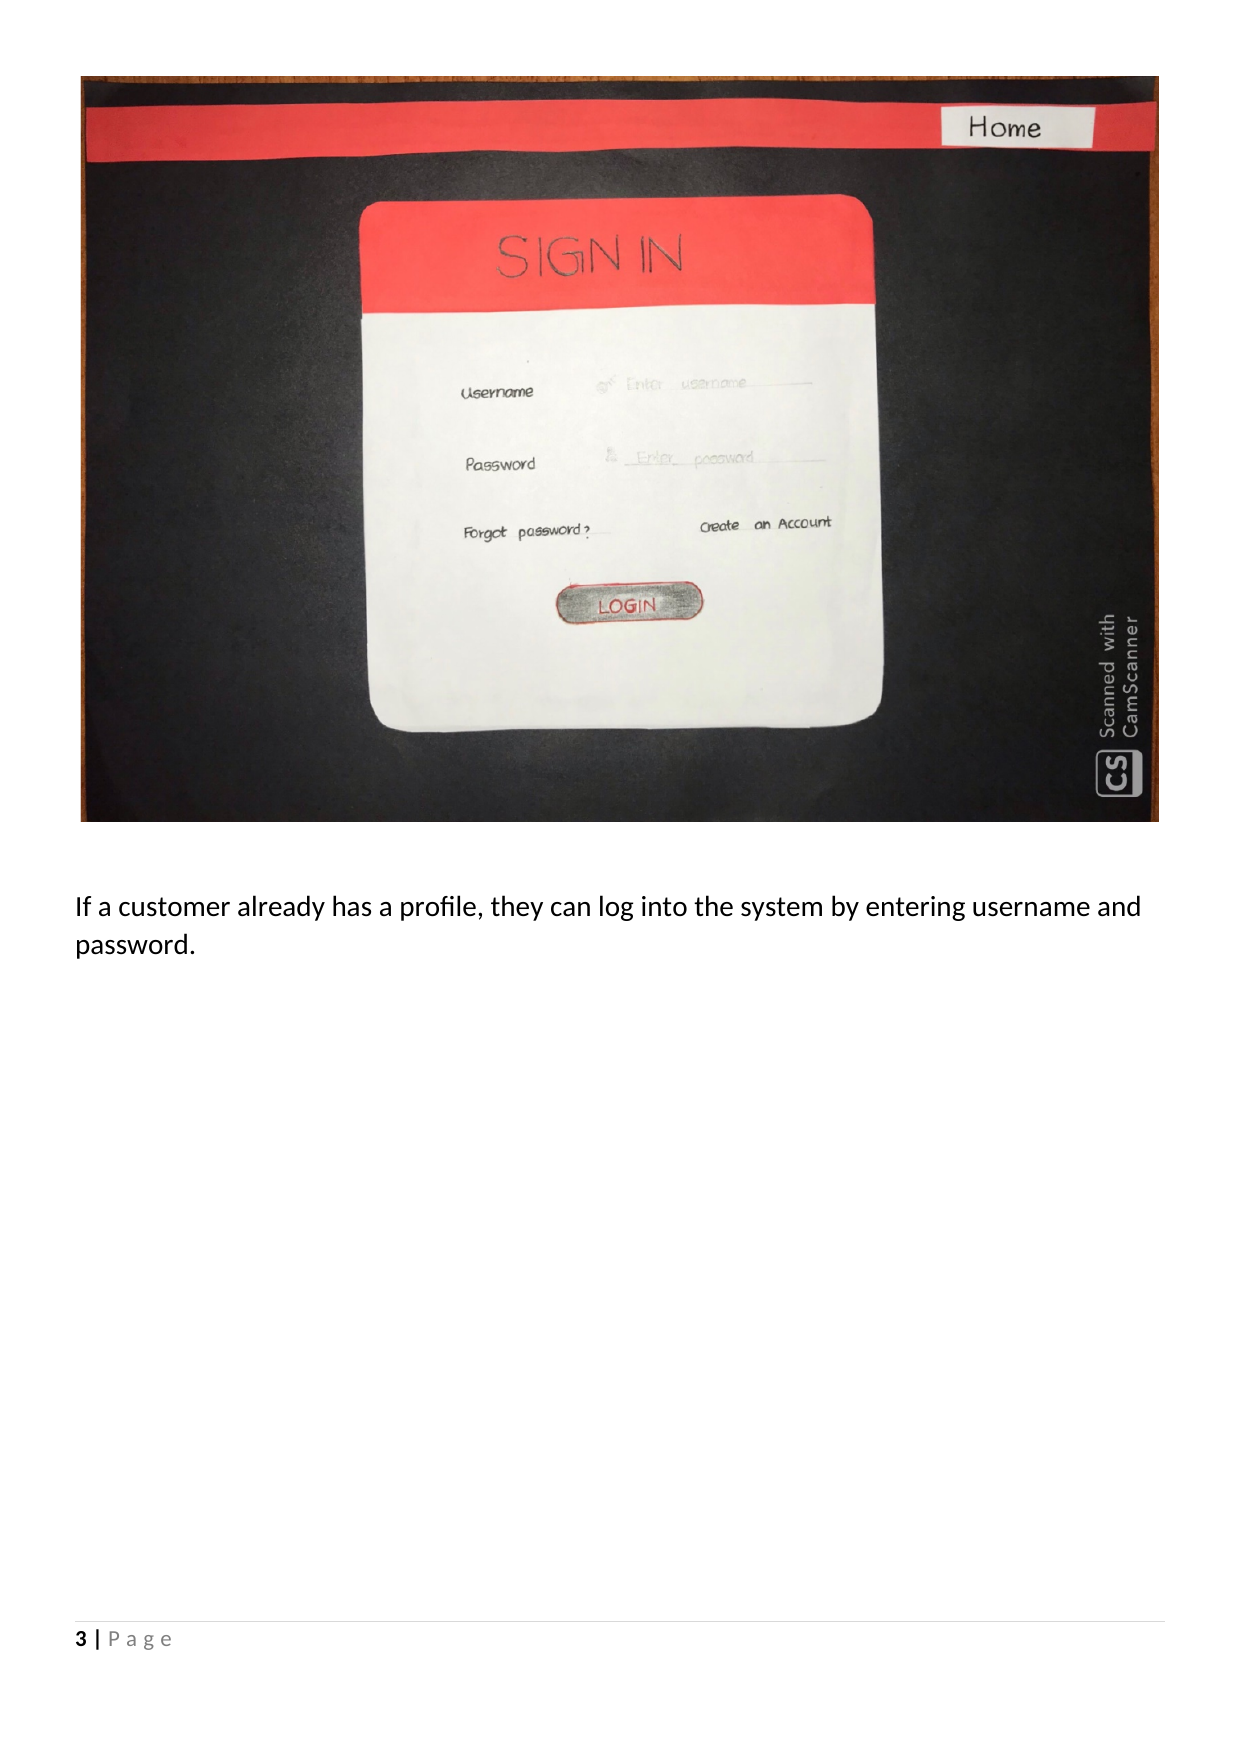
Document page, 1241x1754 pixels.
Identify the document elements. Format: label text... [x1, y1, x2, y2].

text If a customer already has a profile, they can log into the system by entering username and password. [75, 888, 1165, 962]
picture [82, 76, 1158, 822]
